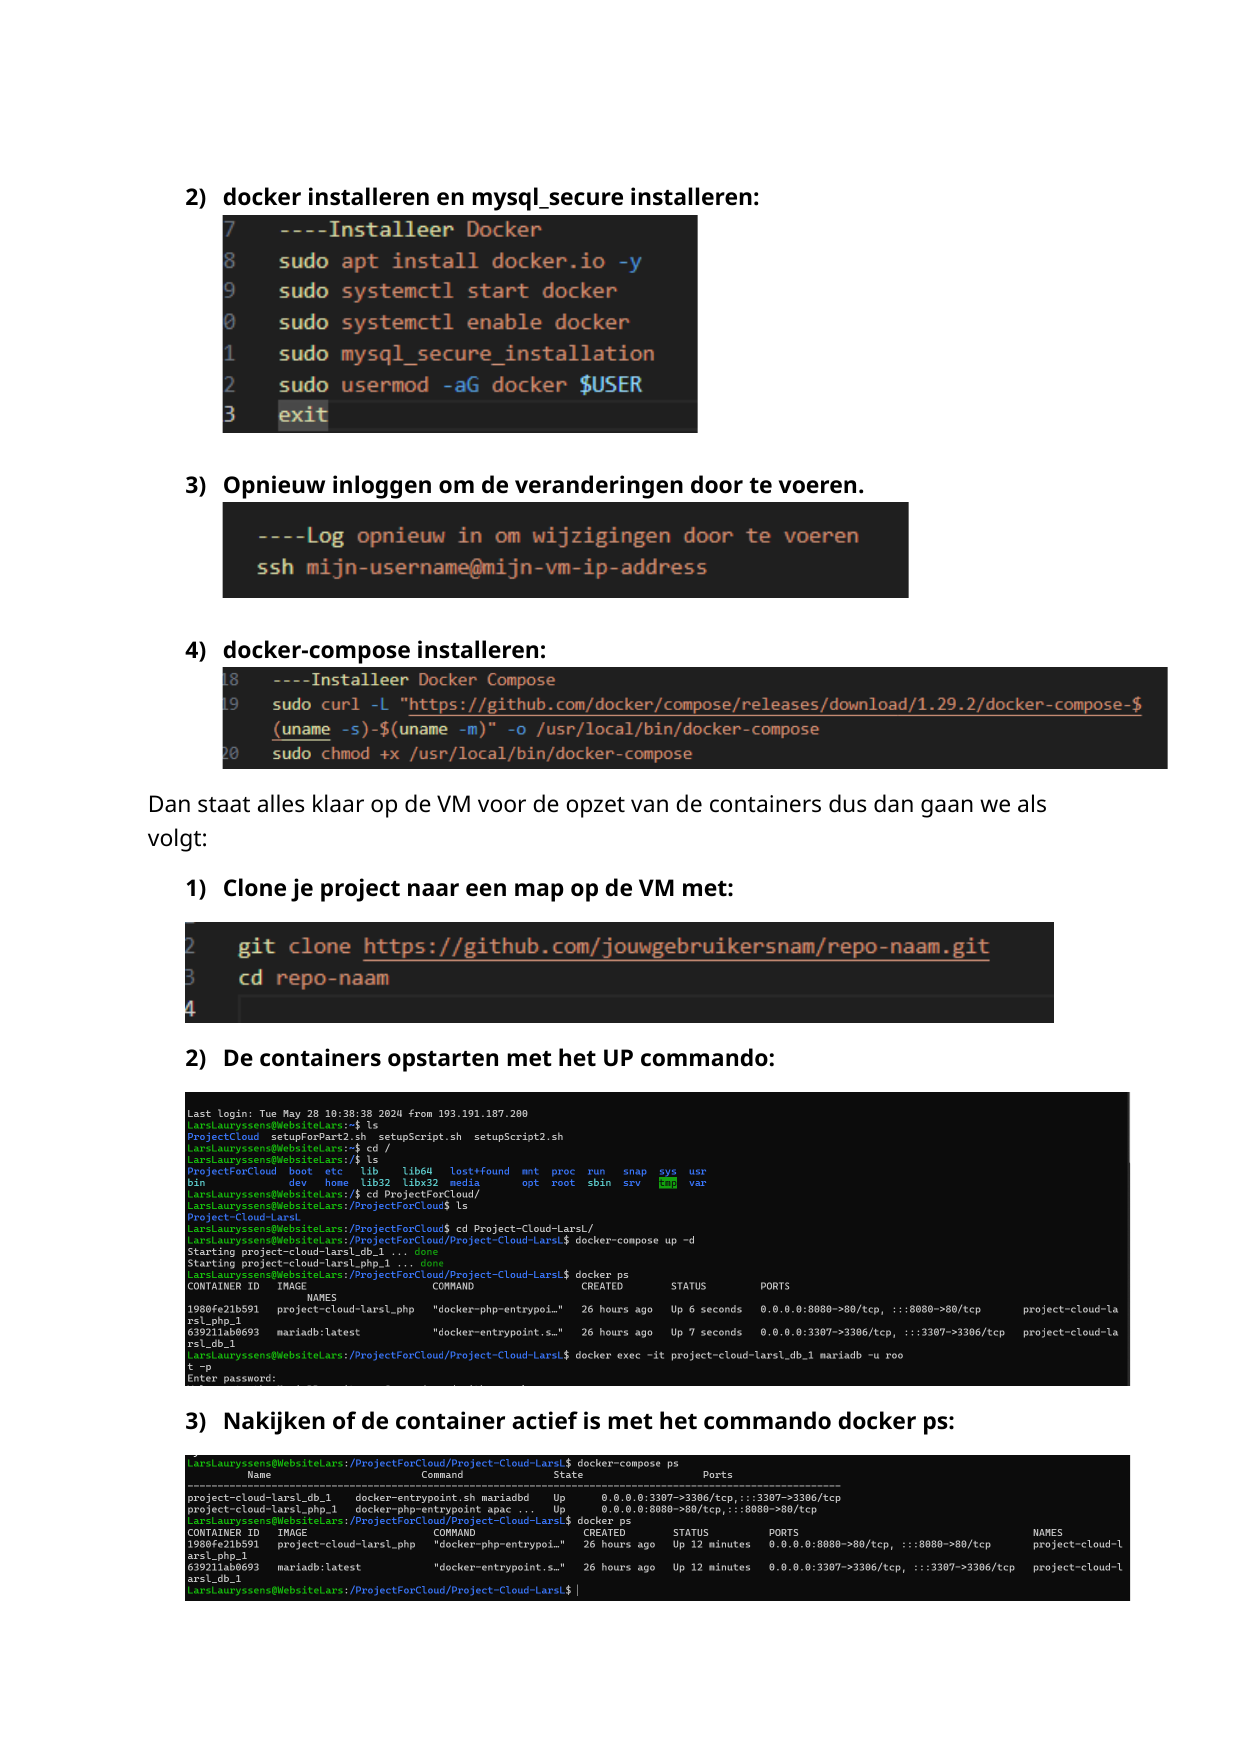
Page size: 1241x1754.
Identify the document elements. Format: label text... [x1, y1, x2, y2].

list Nakijken of de container actief is met het commando docker ps: [185, 1404, 1093, 1436]
list Clone je project naar een map op de VM met: [185, 872, 1093, 903]
list docker installeren en mysql_secure installeren: [185, 181, 1093, 213]
picture [185, 1092, 1130, 1386]
list docker-compose installeren: [185, 634, 1093, 665]
list De containers opstarten met het UP commando: [185, 1042, 1093, 1073]
picture [185, 922, 1054, 1023]
text Dan staat alles klaar op de VM voor de opzet van de containers dus dan gaan we als volgt: [148, 788, 1093, 853]
picture [222, 502, 909, 598]
picture [222, 667, 1168, 769]
picture [185, 1455, 1130, 1601]
list Opnieuw inloggen om de veranderingen door te voeren. [185, 468, 1093, 500]
picture [222, 215, 698, 433]
